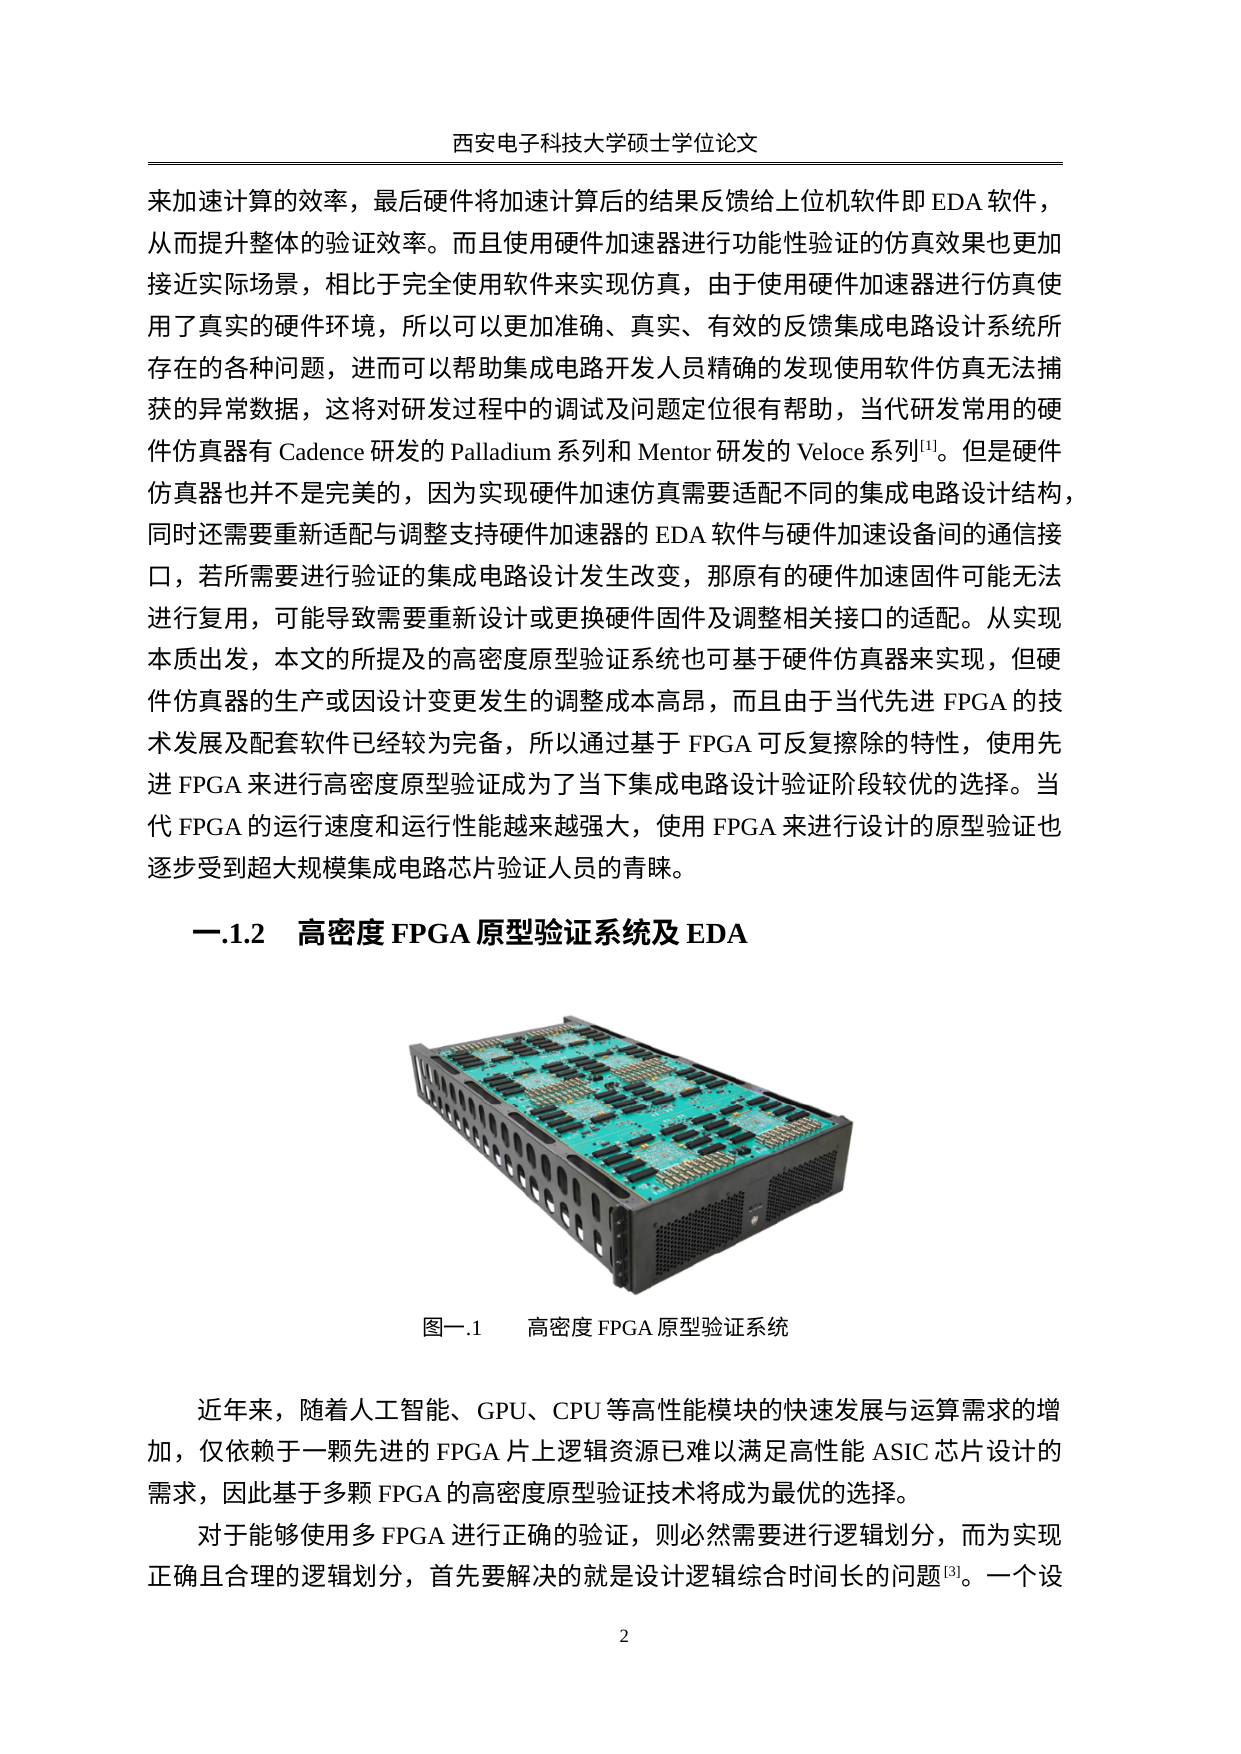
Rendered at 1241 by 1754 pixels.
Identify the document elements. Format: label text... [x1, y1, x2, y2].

text 高密度FPGA原型验证系统 [148, 1302, 1063, 1344]
picture [399, 1006, 862, 1303]
subtitle 高密度FPGA原型验证系统及EDA [192, 911, 1063, 952]
text 近年来，随着人工智能、GPU、CPU等高性能模块的快速发展与运算需求的增加，仅依赖于一颗先进的FPGA片上逻辑资源已难以满足高性能ASIC芯片设计的需求，因此基于多颗FPGA的高密度原型验证技术将成为最优的选择。 [148, 1386, 1063, 1511]
